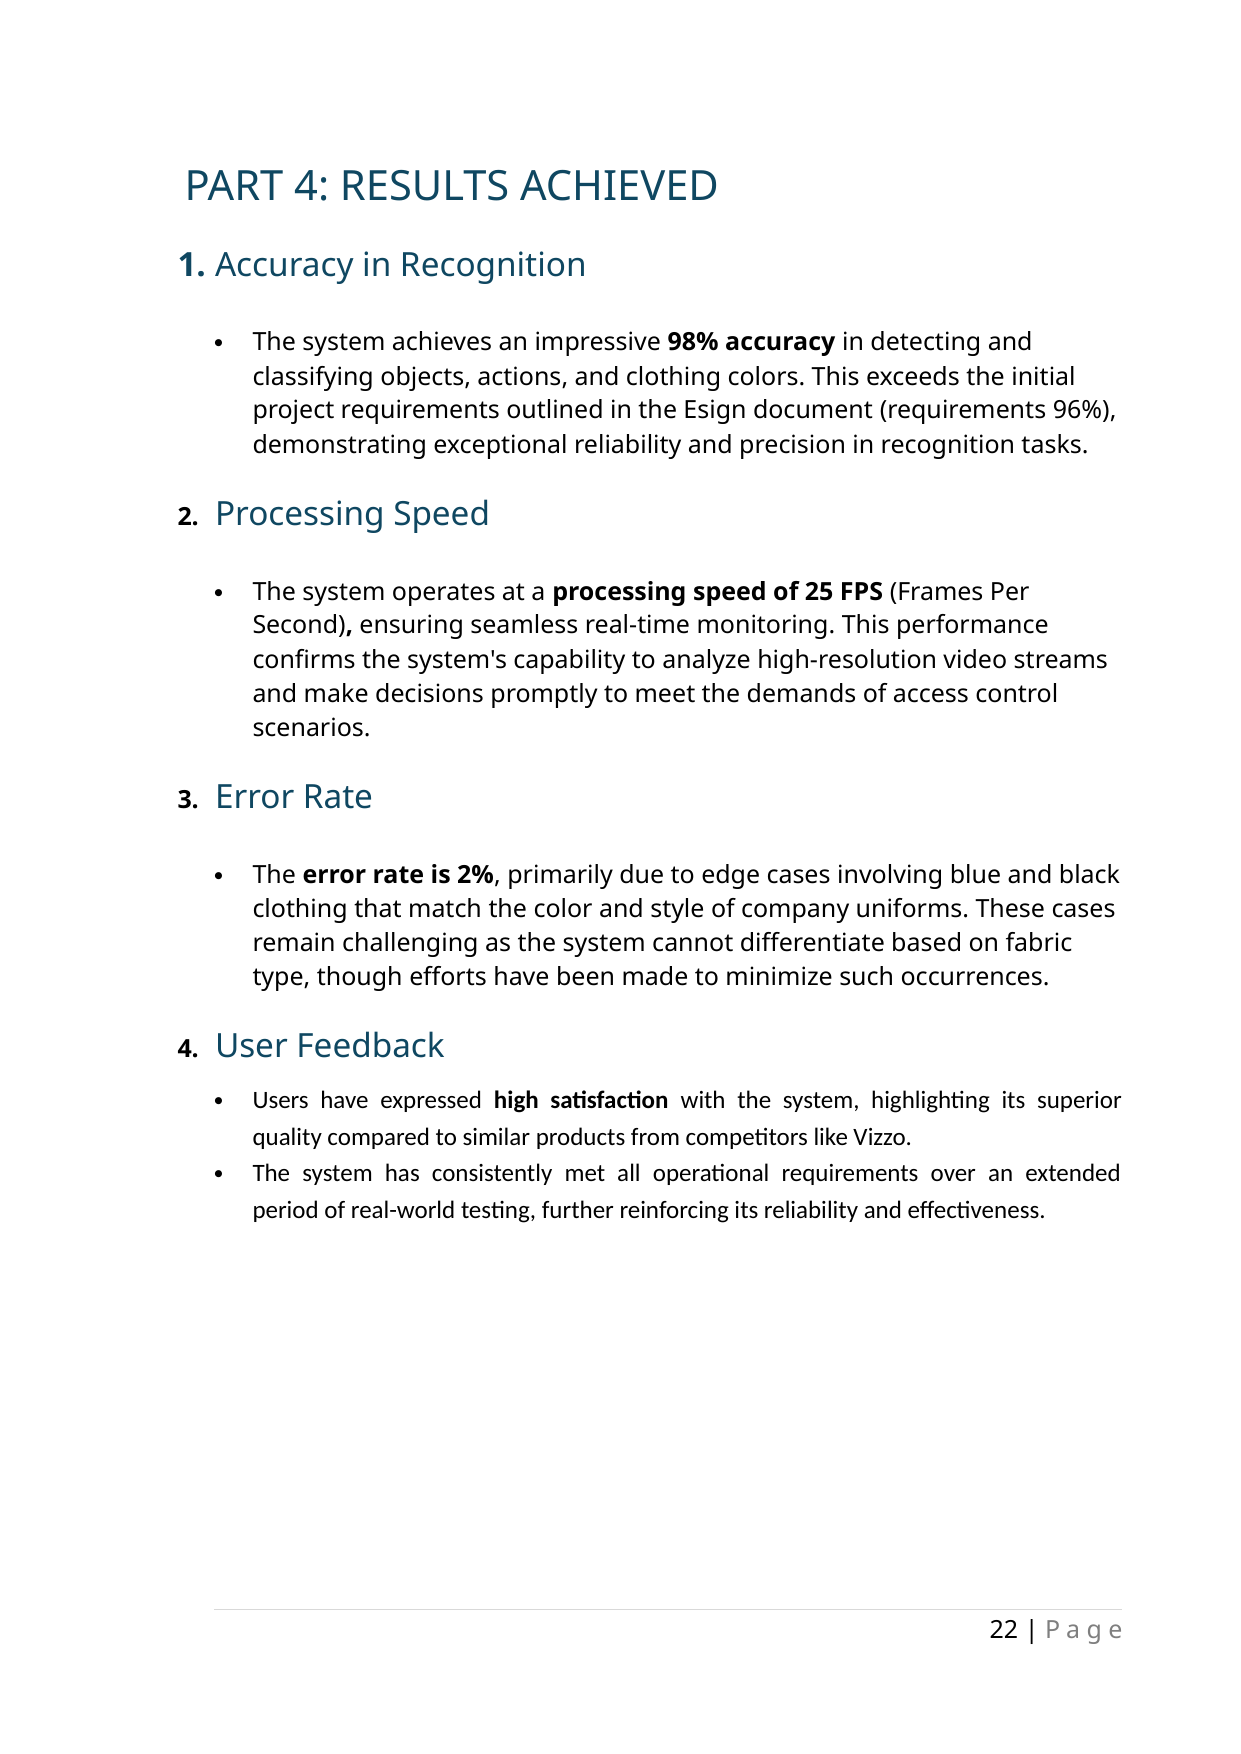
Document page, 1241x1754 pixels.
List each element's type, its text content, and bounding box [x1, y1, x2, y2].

list The system has consistently met all operational requirements over an extended period of real-world testing, further reinforcing its reliability and effectiveness. [215, 1158, 1122, 1225]
subtitle PART 4: RESULTS ACHIEVED [184, 156, 1122, 212]
subtitle Processing Speed [177, 489, 1122, 535]
list The system operates at a processing speed of 25 FPS (Frames Per Second), ensuring seamless real-time monitoring. This performance confirms the system's capability to analyze high-resolution video streams and make decisions promptly to meet the demands of access control scenarios. [215, 573, 1122, 743]
list The system achieves an impressive 98% accuracy in detecting and classifying objects, actions, and clothing colors. This exceeds the initial project requirements outlined in the Esign document (requirements 96%), demonstrating exceptional reliability and precision in recognition tasks. [215, 324, 1122, 460]
subtitle Accuracy in Recognition [177, 240, 1122, 286]
subtitle User Feedback [177, 1022, 1122, 1067]
subtitle Error Rate [177, 773, 1122, 818]
list Users have expressed high satisfaction with the system, highlighting its superior quality compared to similar products from competitors like Vizzo. [215, 1084, 1122, 1152]
list The error rate is 2%, primarily due to edge cases involving blue and black clothing that match the color and style of company uniforms. These cases remain challenging as the system cannot differentiate based on fabric type, though efforts have been made to minimize such occurrences. [215, 856, 1122, 992]
